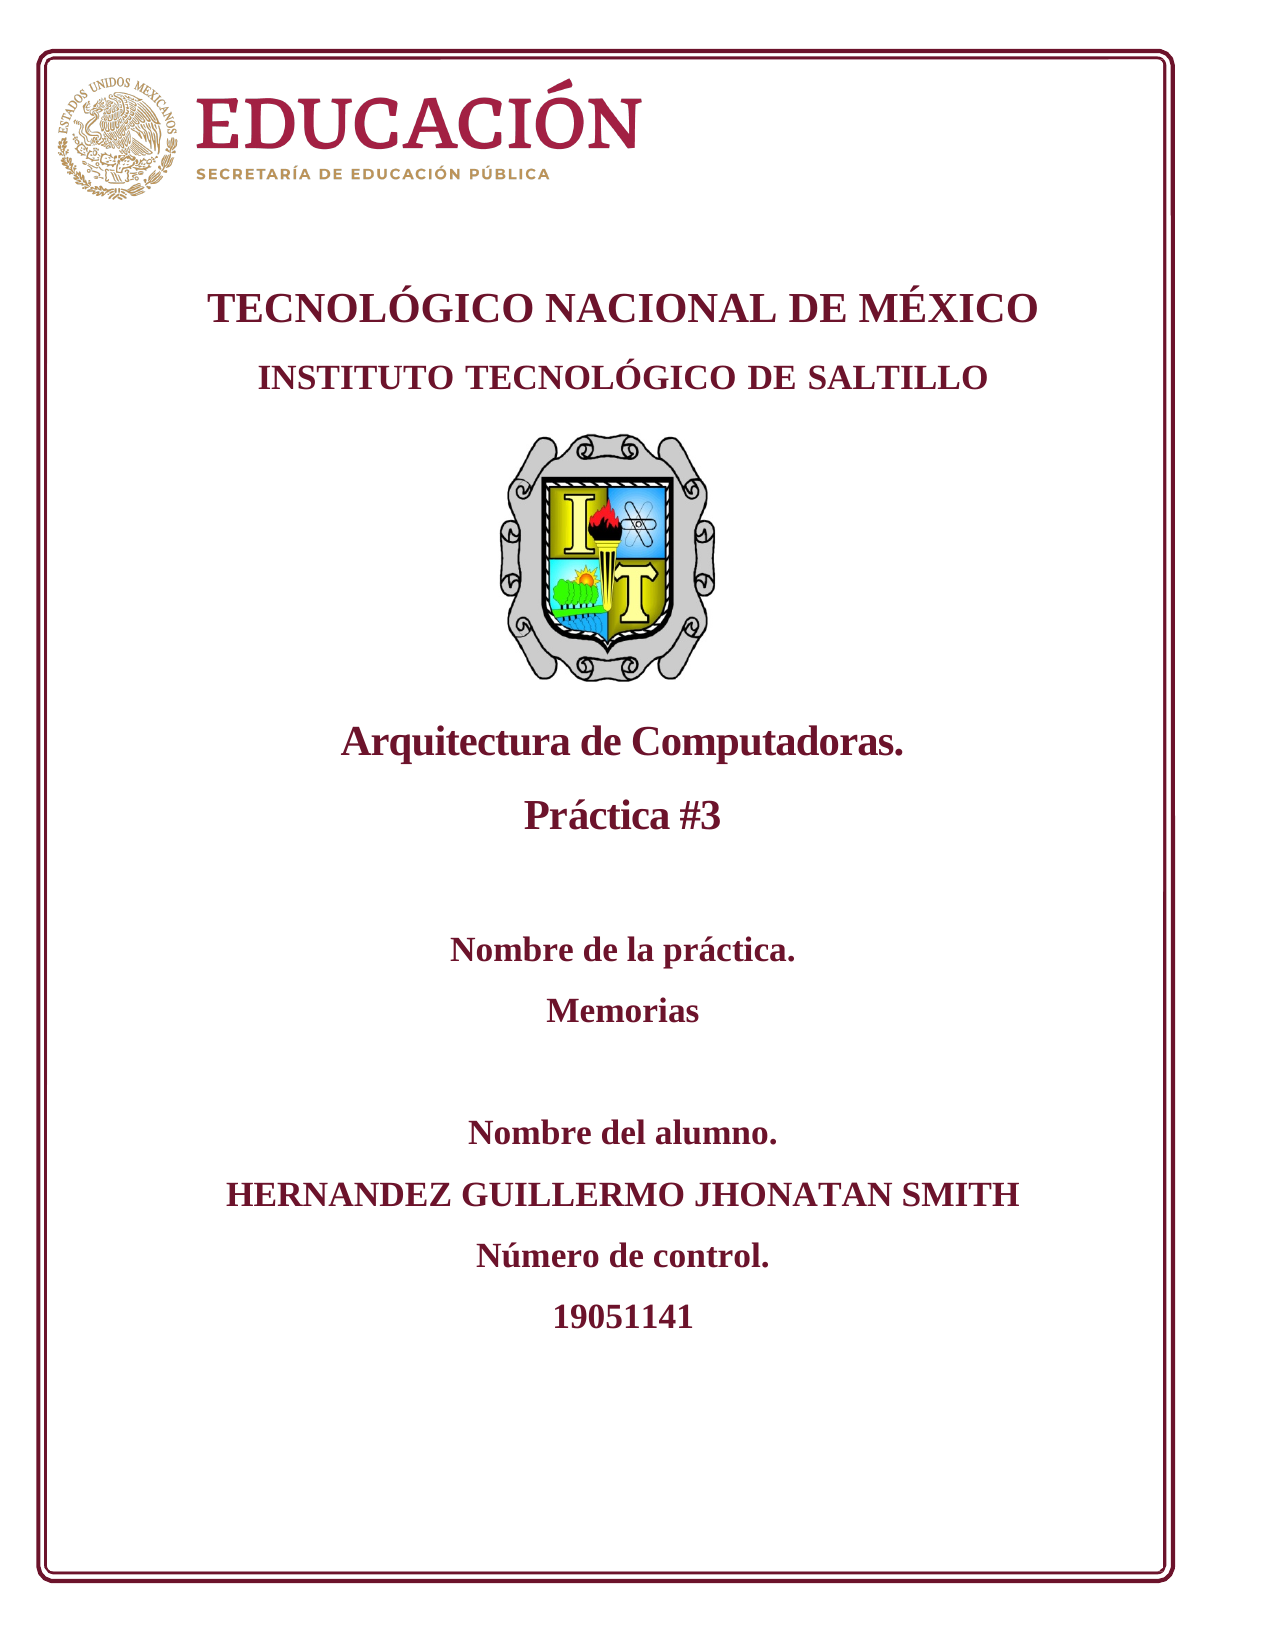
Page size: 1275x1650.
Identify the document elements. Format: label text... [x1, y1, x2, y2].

text HERNANDEZ GUILLERMO JHONATAN SMITH [148, 1173, 1098, 1214]
text Arquitectura de Computadoras. [148, 716, 1098, 765]
text INSTITUTO TECNOLóGICO DE SALTILLO [148, 356, 1098, 397]
text Memorias [148, 989, 1098, 1030]
text Práctica #3 [148, 789, 1098, 839]
picture [57, 77, 642, 200]
text Nombre de la práctica. [148, 928, 1098, 969]
text TECNOLÓGICO NACIONAL DE MéXICO [148, 282, 1098, 331]
text Número de control. [148, 1234, 1098, 1275]
text Nombre del alumno. [148, 1112, 1098, 1152]
text 19051141 [148, 1295, 1098, 1336]
picture [498, 433, 717, 682]
